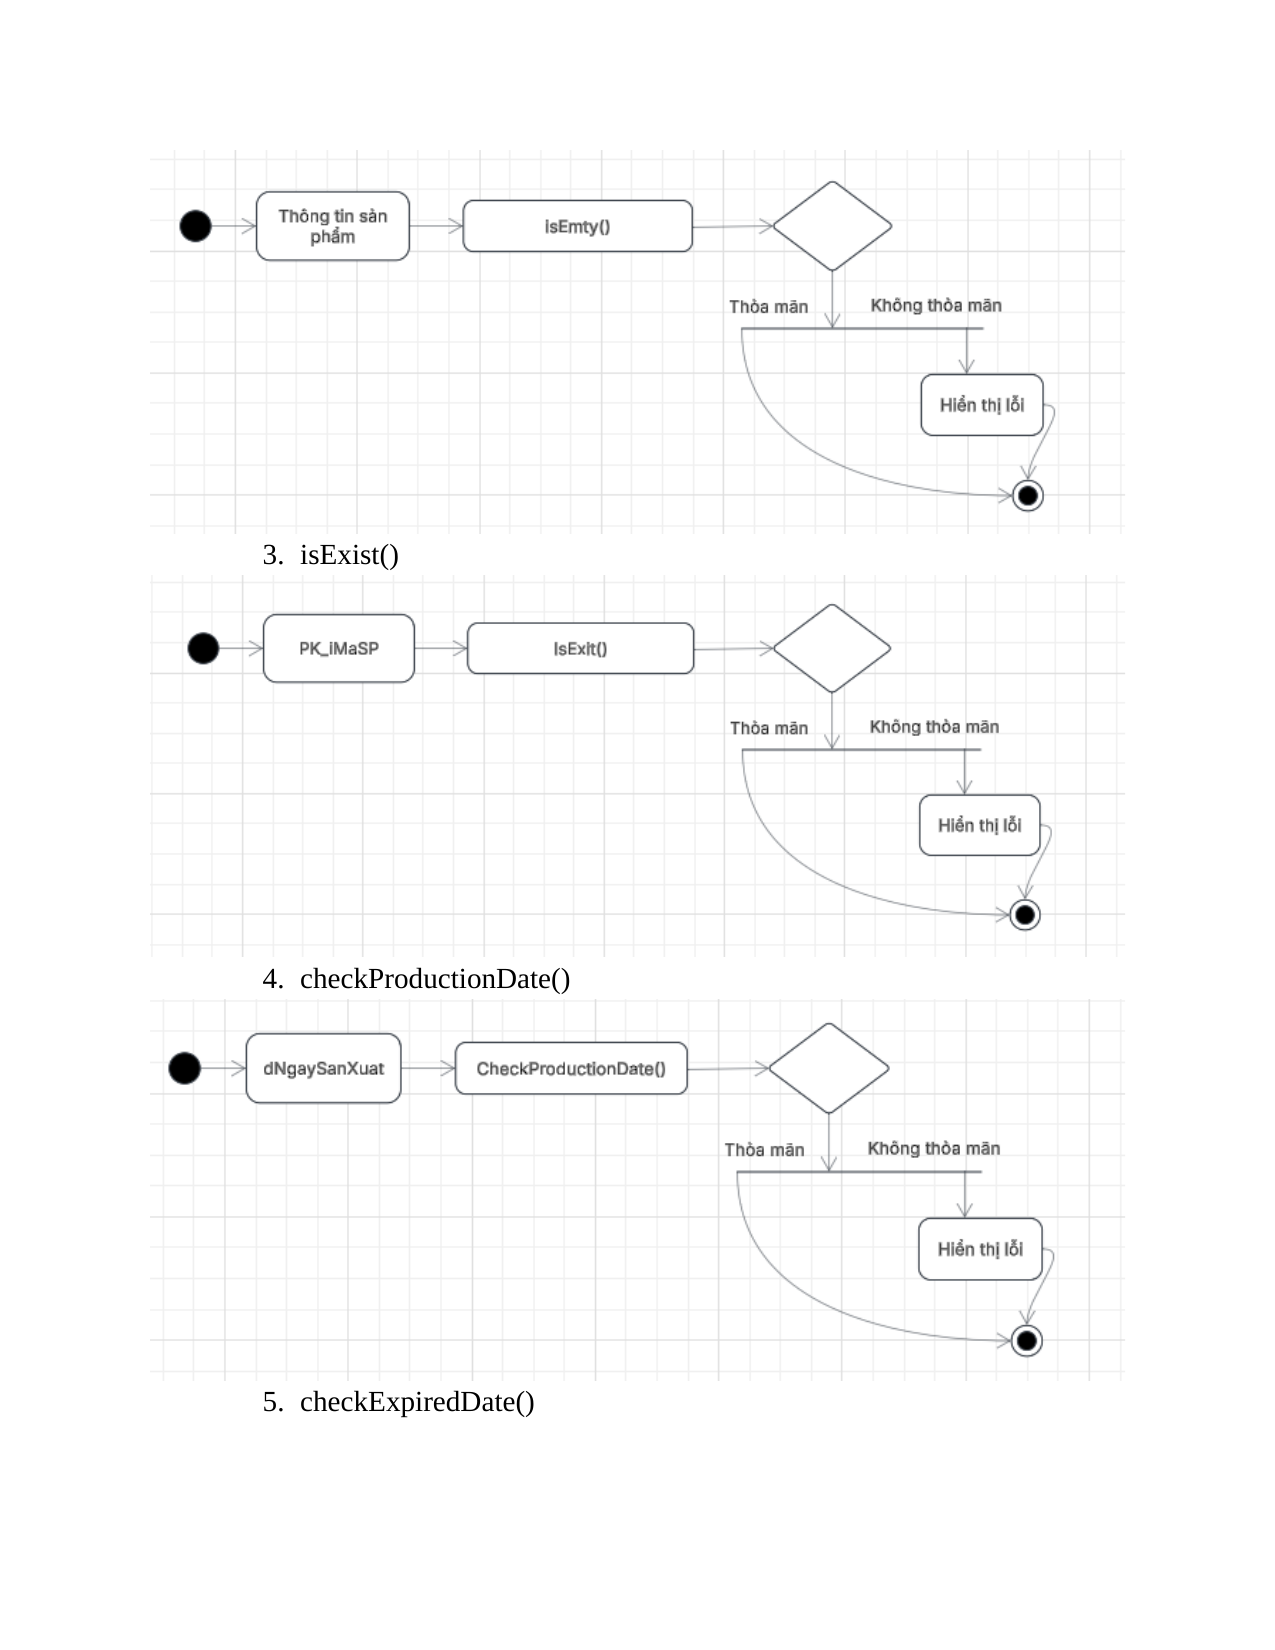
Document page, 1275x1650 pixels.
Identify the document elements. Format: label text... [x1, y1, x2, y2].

picture [150, 150, 1125, 534]
list checkExpiredDate() [262, 1384, 1125, 1418]
picture [150, 999, 1125, 1381]
list isExist() [262, 537, 1125, 571]
list checkProductionDate() [262, 961, 1125, 994]
picture [150, 575, 1125, 957]
